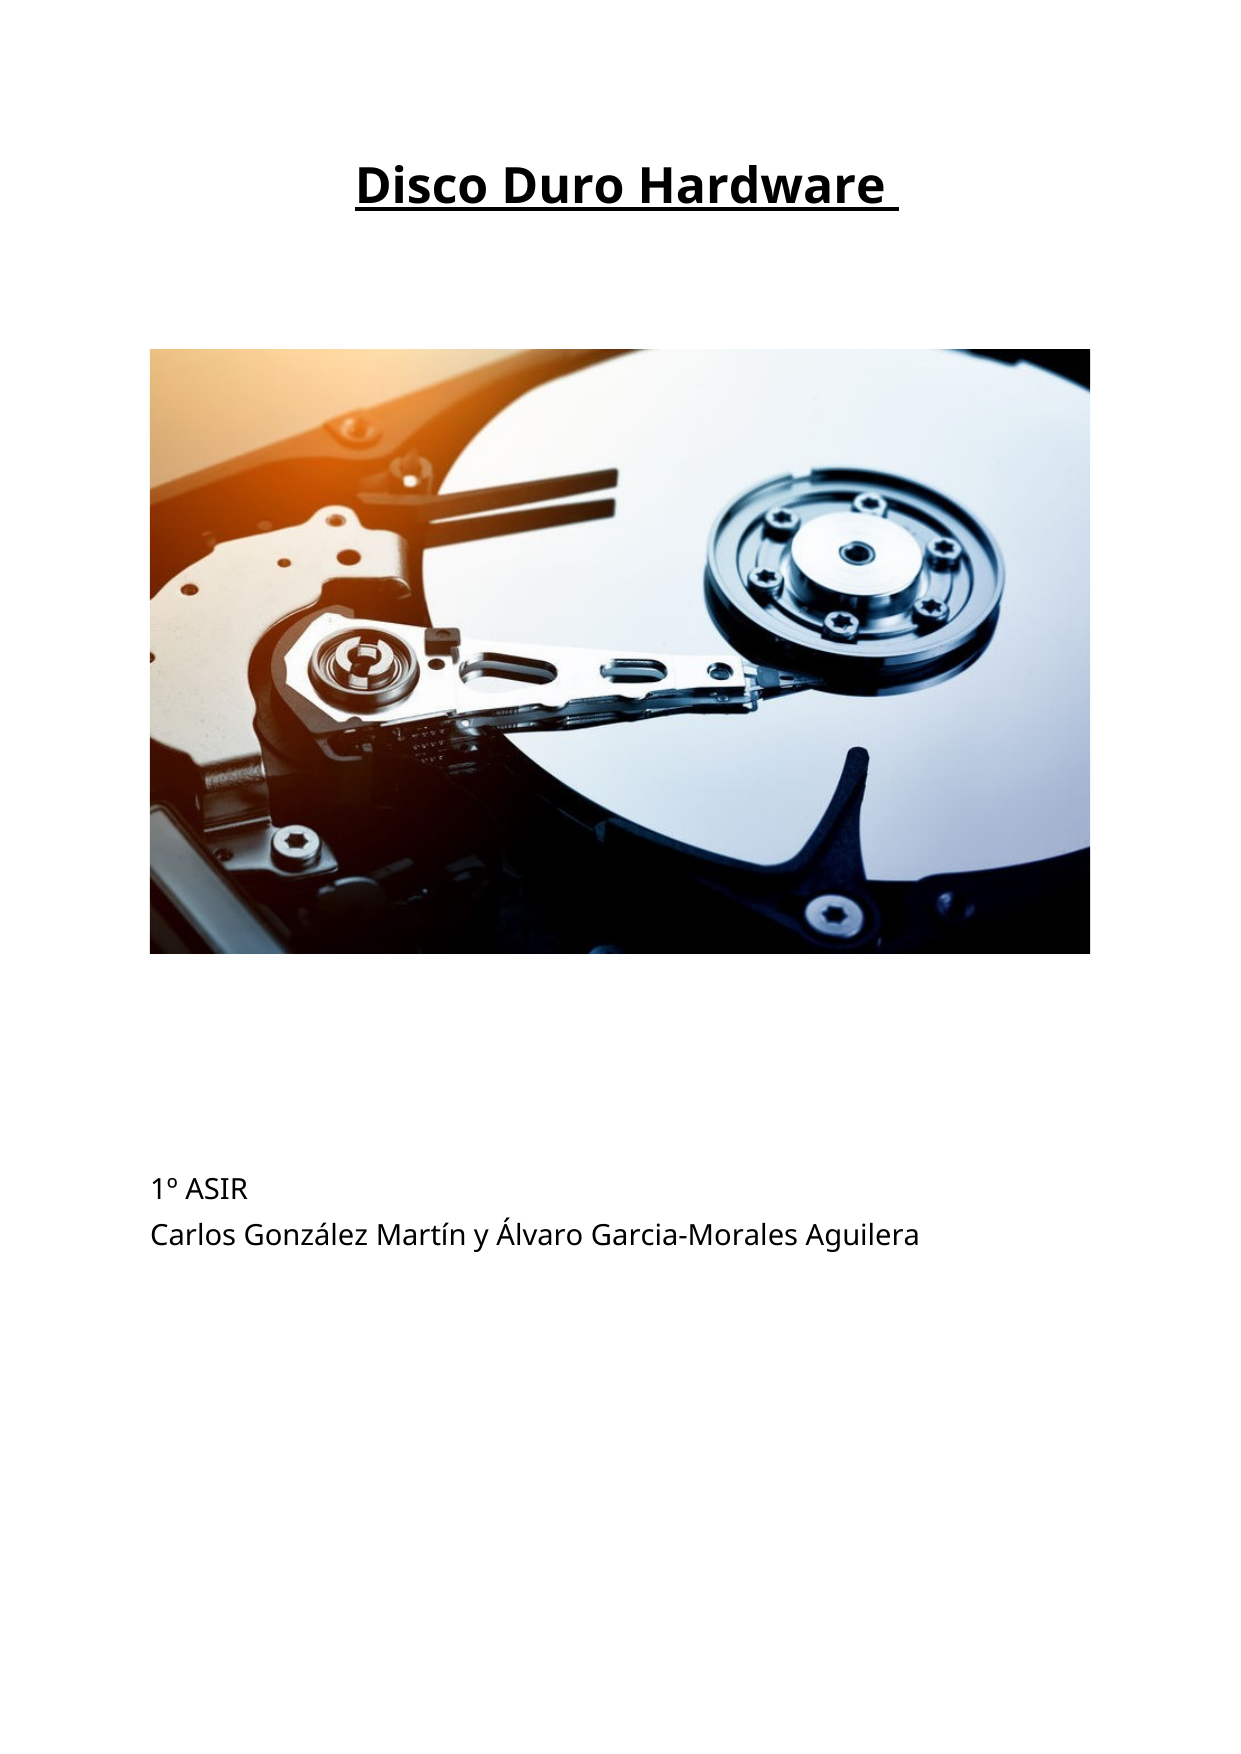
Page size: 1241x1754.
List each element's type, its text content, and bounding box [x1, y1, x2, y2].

text 1º ASIR [150, 1168, 1090, 1208]
picture [149, 349, 1091, 954]
text Carlos González Martín y Álvaro Garcia-Morales Aguilera [150, 1214, 1090, 1254]
text Disco Duro Hardware [150, 150, 1090, 218]
